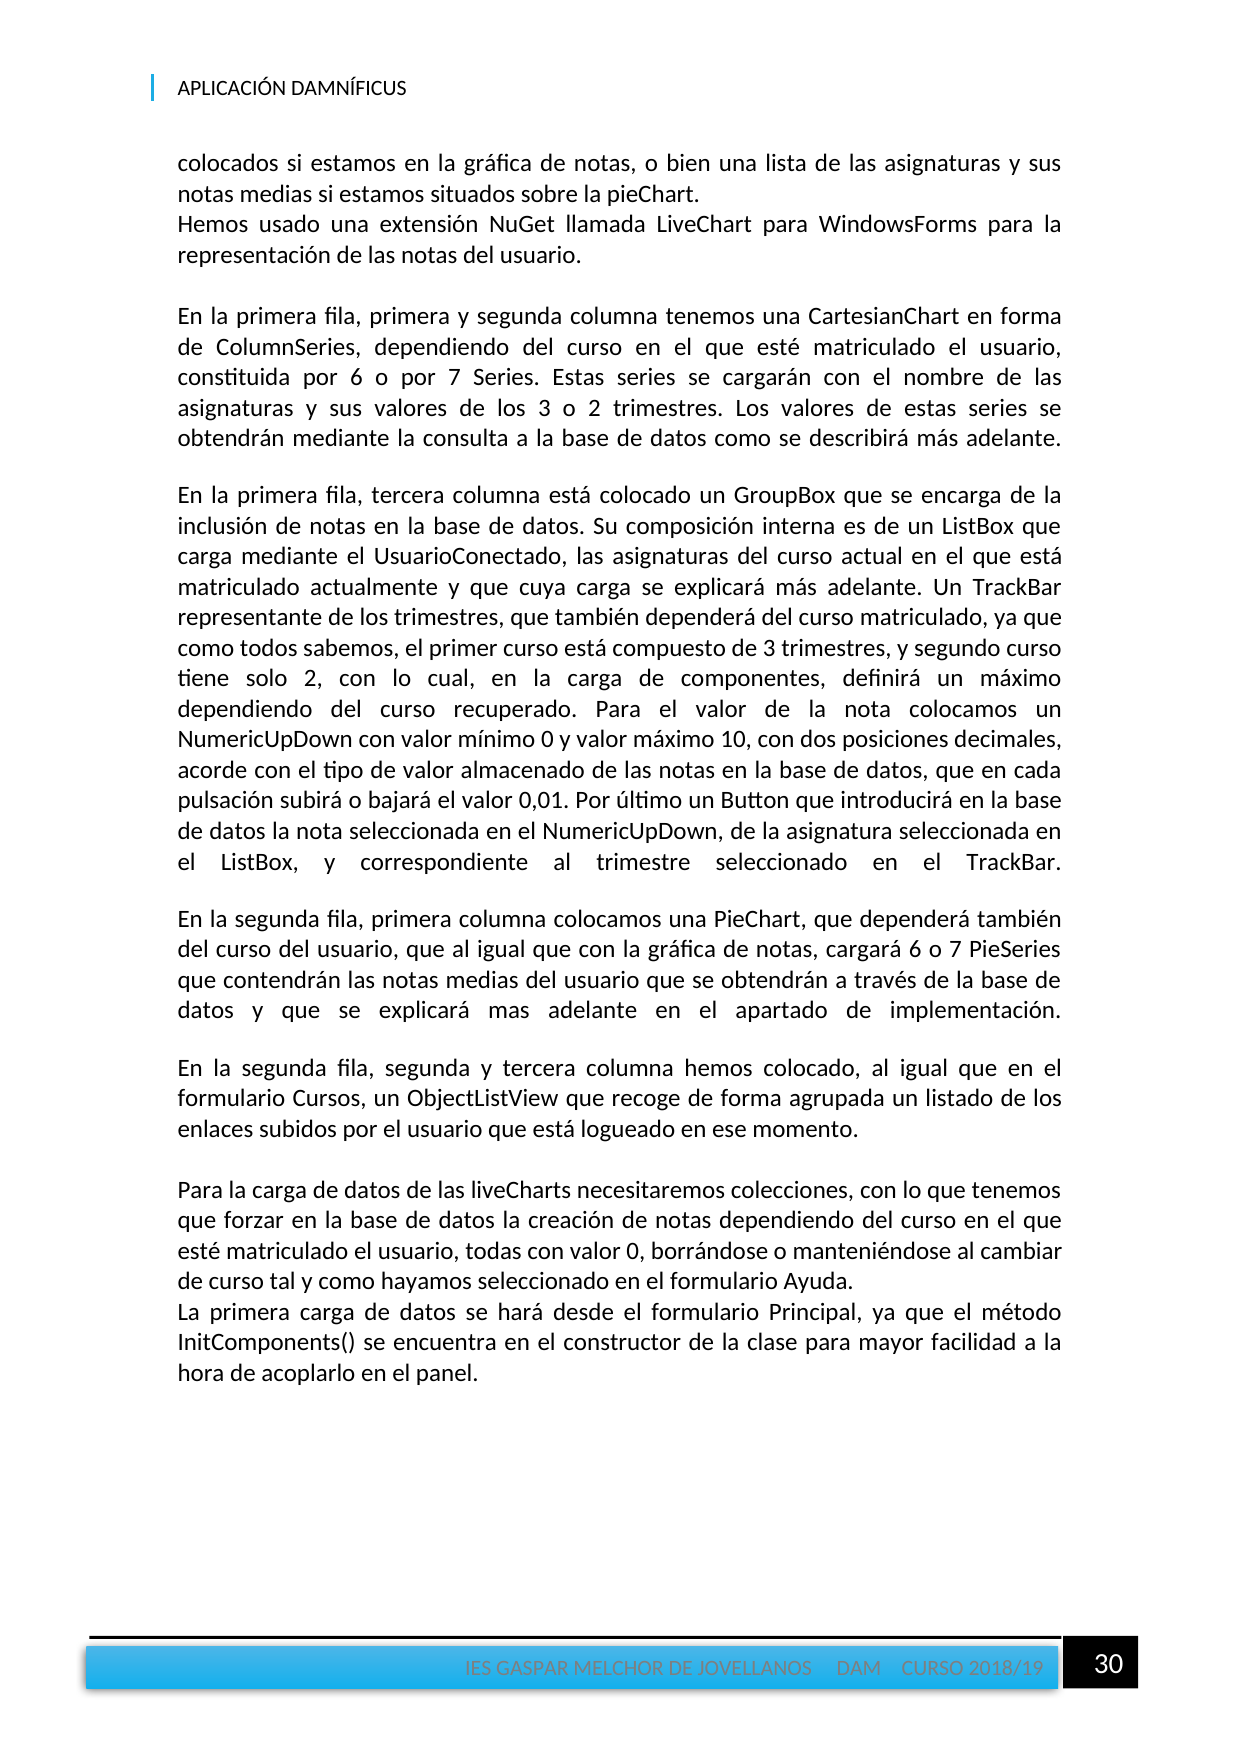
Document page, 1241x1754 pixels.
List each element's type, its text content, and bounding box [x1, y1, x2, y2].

text Hemos usado una extensión NuGet llamada LiveChart para WindowsForms para la representación de las notas del usuario. [177, 209, 1063, 270]
text En la primera fila, tercera columna está colocado un GroupBox que se encarga de la inclusión de notas en la base de datos. Su composición interna es de un ListBox que carga mediante el UsuarioConectado, las asignaturas del curso actual en el que está matriculado actualmente y que cuya carga se explicará más adelante. Un TrackBar representante de los trimestres, que también dependerá del curso matriculado, ya que como todos sabemos, el primer curso está compuesto de 3 trimestres, y segundo curso tiene solo 2, con lo cual, en la carga de componentes, definirá un máximo dependiendo del curso recuperado. Para el valor de la nota colocamos un NumericUpDown con valor mínimo 0 y valor máximo 10, con dos posiciones decimales, acorde con el tipo de valor almacenado de las notas en la base de datos, que en cada pulsación subirá o bajará el valor 0,01. Por último un Button que introducirá en la base de datos la nota seleccionada en el NumericUpDown, de la asignatura seleccionada en el ListBox, y correspondiente al trimestre seleccionado en el TrackBar. [177, 479, 1063, 903]
text Para la carga de datos de las liveCharts necesitaremos colecciones, con lo que tenemos que forzar en la base de datos la creación de notas dependiendo del curso en el que esté matriculado el usuario, todas con valor 0, borrándose o manteniéndose al cambiar de curso tal y como hayamos seleccionado en el formulario Ayuda. [177, 1174, 1063, 1296]
text En la segunda fila, primera columna colocamos una PieChart, que dependerá también del curso del usuario, que al igual que con la gráfica de notas, cargará 6 o 7 PieSeries que contendrán las notas medias del usuario que se obtendrán a través de la base de datos y que se explicará mas adelante en el apartado de implementación. [177, 903, 1063, 1052]
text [177, 148, 1063, 209]
text La primera carga de datos se hará desde el formulario Principal, ya que el método InitComponents() se encuentra en el constructor de la clase para mayor facilidad a la hora de acoplarlo en el panel. [177, 1296, 1063, 1387]
text En la segunda fila, segunda y tercera columna hemos colocado, al igual que en el formulario Cursos, un ObjectListView que recoge de forma agrupada un listado de los enlaces subidos por el usuario que está logueado en ese momento. [177, 1052, 1063, 1143]
text En la primera fila, primera y segunda columna tenemos una CartesianChart en forma de ColumnSeries, dependiendo del curso en el que esté matriculado el usuario, constituida por 6 o por 7 Series. Estas series se cargarán con el nombre de las asignaturas y sus valores de los 3 o 2 trimestres. Los valores de estas series se obtendrán mediante la consulta a la base de datos como se describirá más adelante. [177, 300, 1063, 479]
